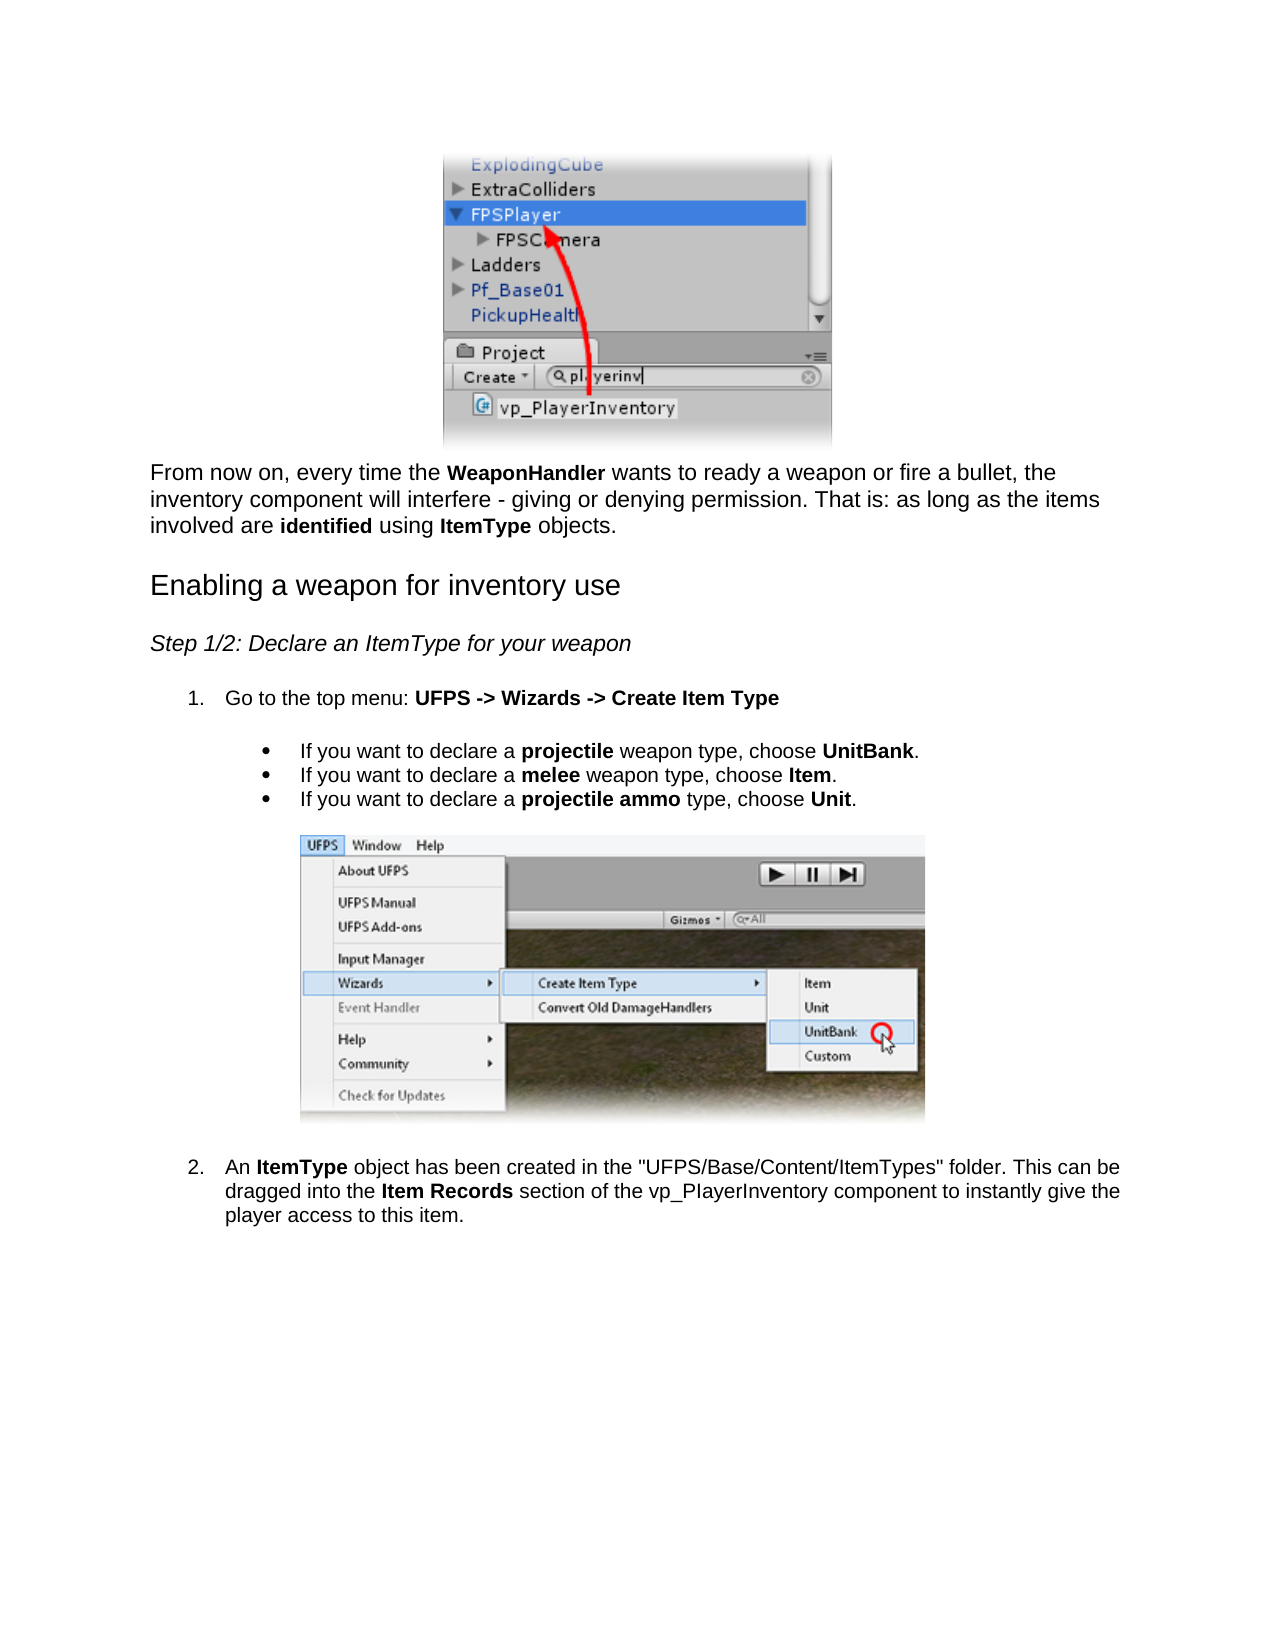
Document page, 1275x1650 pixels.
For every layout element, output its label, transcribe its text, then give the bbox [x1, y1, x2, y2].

text From now on, every time the WeaponHandler wants to ready a weapon or fire a bullet, the inventory component will interfere - giving or denying permission. That is: as long as the items involved are identified using ItemType objects. [150, 459, 1125, 538]
picture [300, 835, 926, 1126]
text Enabling a weapon for inventory use [150, 568, 1125, 601]
list If you want to declare a projectile weapon type, choose UnitBank. [262, 739, 1125, 763]
picture [443, 150, 833, 460]
list An ItemType object has been created in the "UFPS/Base/Content/ItemTypes" folder. This can be dragged into the Item Records section of the vp_PIayerInventory component to instantly give the player access to this item. [187, 1155, 1125, 1227]
list Go to the top menu: UFPS -> Wizards -> Create Item Type [187, 686, 1125, 710]
list If you want to declare a melee weapon type, choose Item. [262, 763, 1125, 787]
text Step 1/2: Declare an ItemType for your weapon [150, 630, 1125, 657]
